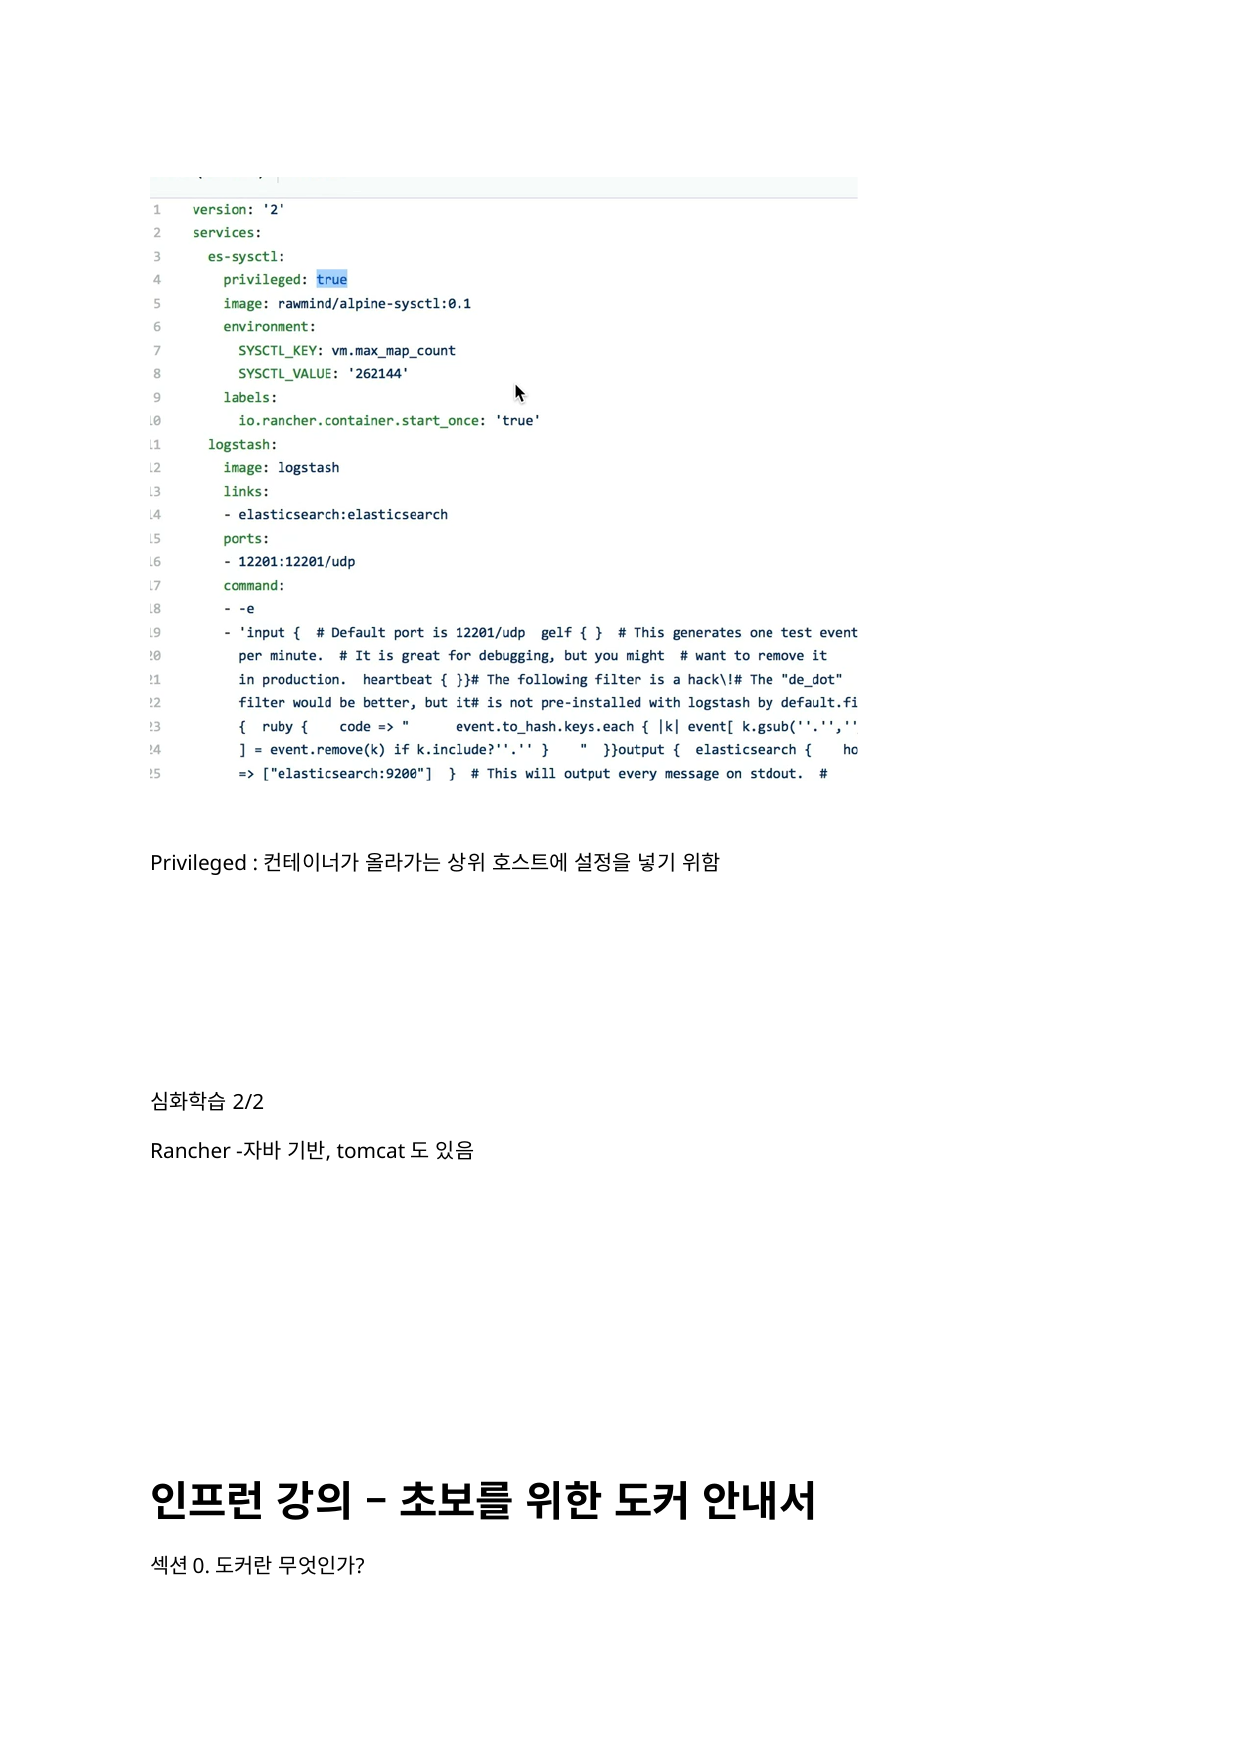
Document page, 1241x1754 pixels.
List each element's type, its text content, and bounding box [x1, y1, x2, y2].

text Privileged : 컨테이너가 올라가는 상위 호스트에 설정을 넣기 위함 [150, 847, 1090, 877]
text Rancher -자바 기반, tomcat 도 있음 [150, 1134, 1090, 1165]
text 인프런 강의 – 초보를 위한 도커 안내서 [150, 1468, 1090, 1528]
text 심화학습 2/2 [150, 1085, 1090, 1115]
text 섹션0. 도커란 무엇인가? [150, 1549, 1090, 1580]
picture [150, 177, 858, 781]
